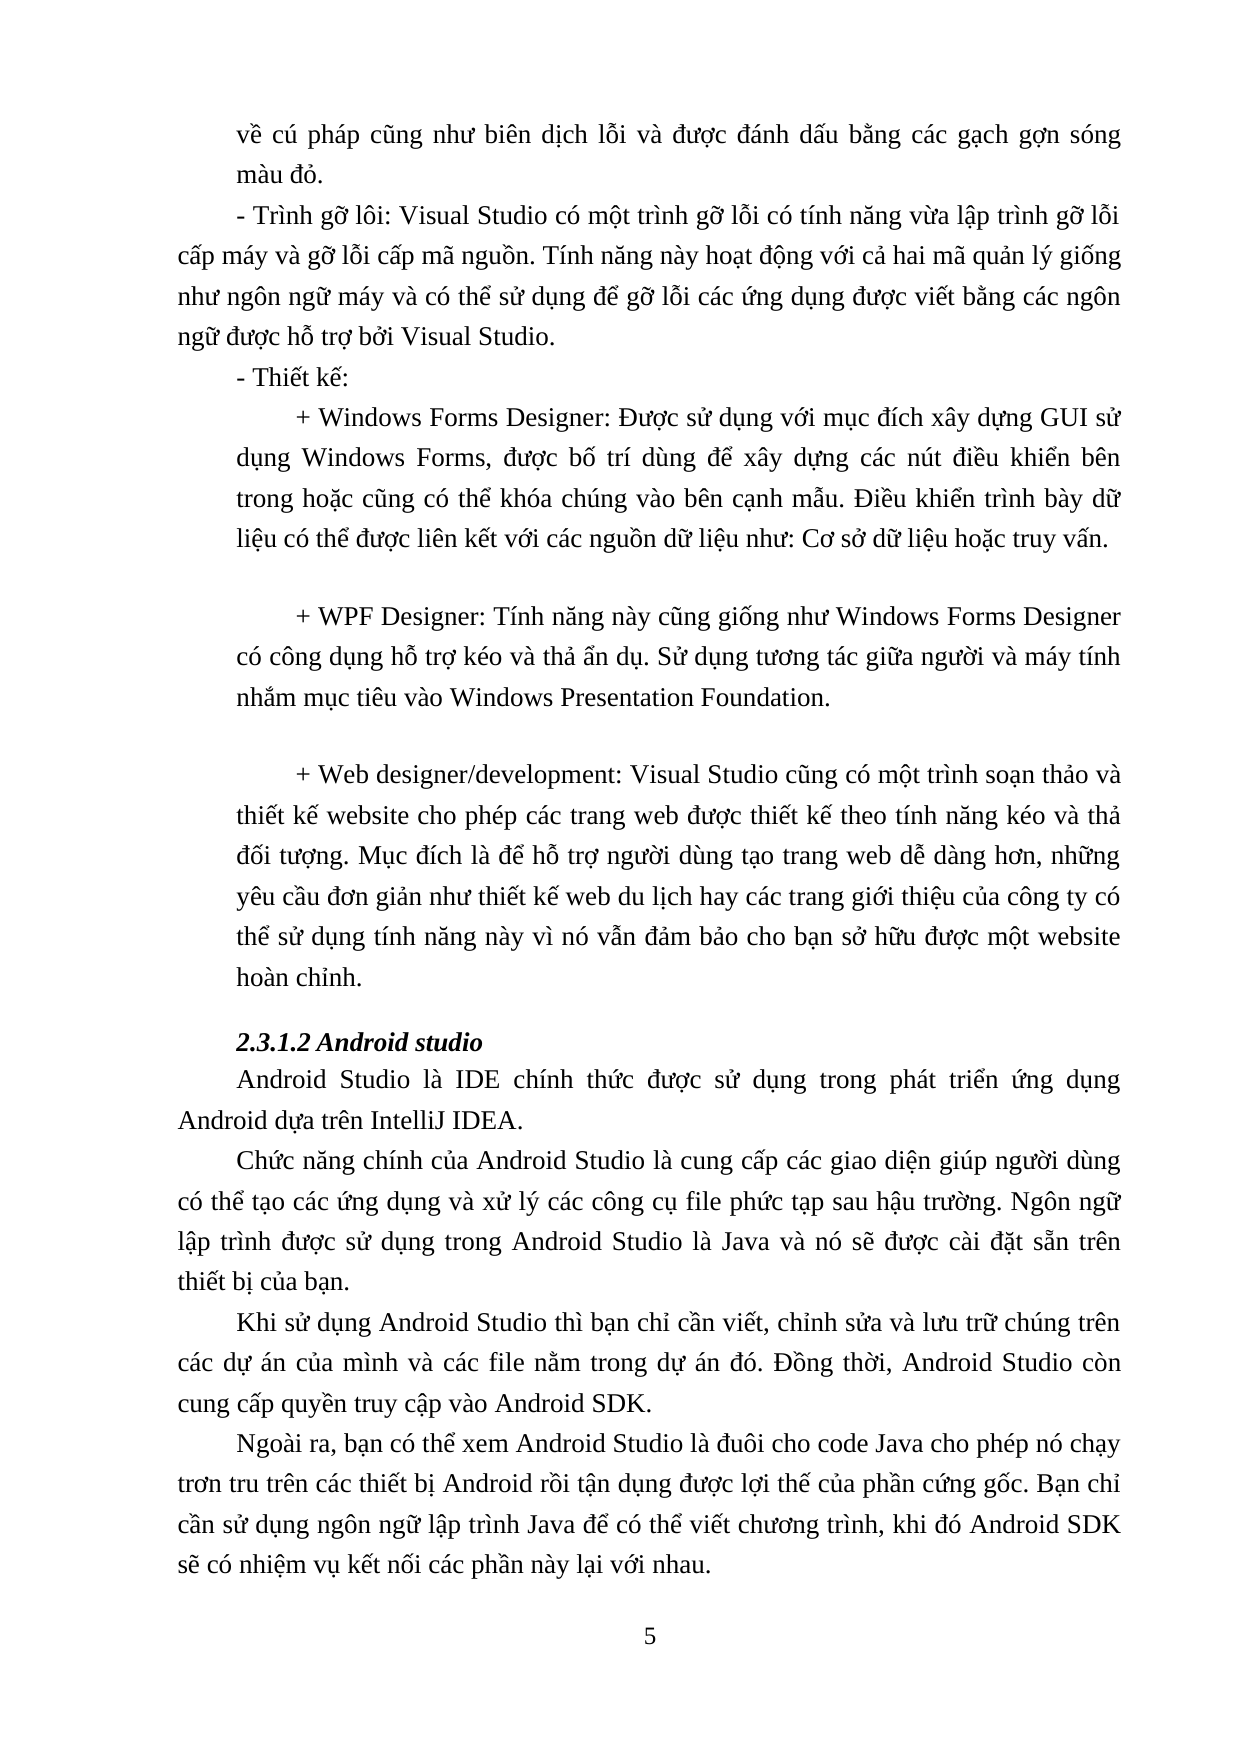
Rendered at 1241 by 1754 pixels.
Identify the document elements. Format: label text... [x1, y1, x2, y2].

text + Web designer/development: Visual Studio cũng có một trình soạn thảo và thiết kế website cho phép các trang web được thiết kế theo tính năng kéo và thả đối tượng. Mục đích là để hỗ trợ người dùng tạo trang web dễ dàng hơn, những yêu cầu đơn giản như thiết kế web du lịch hay các trang giới thiệu của công ty có thể sử dụng tính năng này vì nó vẫn đảm bảo cho bạn sở hữu được một website hoàn chỉnh. [236, 758, 1122, 992]
text Ngoài ra, bạn có thể xem Android Studio là đuôi cho code Java cho phép nó chạy trơn tru trên các thiết bị Android rồi tận dụng được lợi thế của phần cứng gốc. Bạn chỉ cần sử dụng ngôn ngữ lập trình Java để có thể viết chương trình, khi đó Android SDK sẽ có nhiệm vụ kết nối các phần này lại với nhau. [177, 1427, 1122, 1579]
text + Windows Forms Designer: Được sử dụng với mục đích xây dựng GUI sử dụng Windows Forms, được bố trí dùng để xây dựng các nút điều khiển bên trong hoặc cũng có thể khóa chúng vào bên cạnh mẫu. Điều khiển trình bày dữ liệu có thể được liên kết với các nguồn dữ liệu như: Cơ sở dữ liệu hoặc truy vấn. [236, 401, 1122, 553]
text 2.3.1.2 Android studio [177, 1026, 1122, 1057]
text Khi sử dụng Android Studio thì bạn chỉ cần viết, chỉnh sửa và lưu trữ chúng trên các dự án của mình và các file nằm trong dự án đó. Đồng thời, Android Studio còn cung cấp quyền truy cập vào Android SDK. [177, 1306, 1122, 1418]
text Chức năng chính của Android Studio là cung cấp các giao diện giúp người dùng có thể tạo các ứng dụng và xử lý các công cụ file phức tạp sau hậu trường. Ngôn ngữ lập trình được sử dụng trong Android Studio là Java và nó sẽ được cài đặt sẵn trên thiết bị của bạn. [177, 1144, 1122, 1297]
text + WPF Designer: Tính năng này cũng giống như Windows Forms Designer có công dụng hỗ trợ kéo và thả ẩn dụ. Sử dụng tương tác giữa người và máy tính nhắm mục tiêu vào Windows Presentation Foundation. [236, 600, 1122, 712]
text - Thiết kế: [177, 361, 1122, 392]
text - Trình gỡ lôi: Visual Studio có một trình gỡ lỗi có tính năng vừa lập trình gỡ lỗi cấp máy và gỡ lỗi cấp mã nguồn. Tính năng này hoạt động với cả hai mã quản lý giống như ngôn ngữ máy và có thể sử dụng để gỡ lỗi các ứng dụng được viết bằng các ngôn ngữ được hỗ trợ bởi Visual Studio. [177, 199, 1122, 351]
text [236, 118, 1122, 190]
text Android Studio là IDE chính thức được sử dụng trong phát triển ứng dụng Android dựa trên IntelliJ IDEA. [177, 1063, 1122, 1135]
